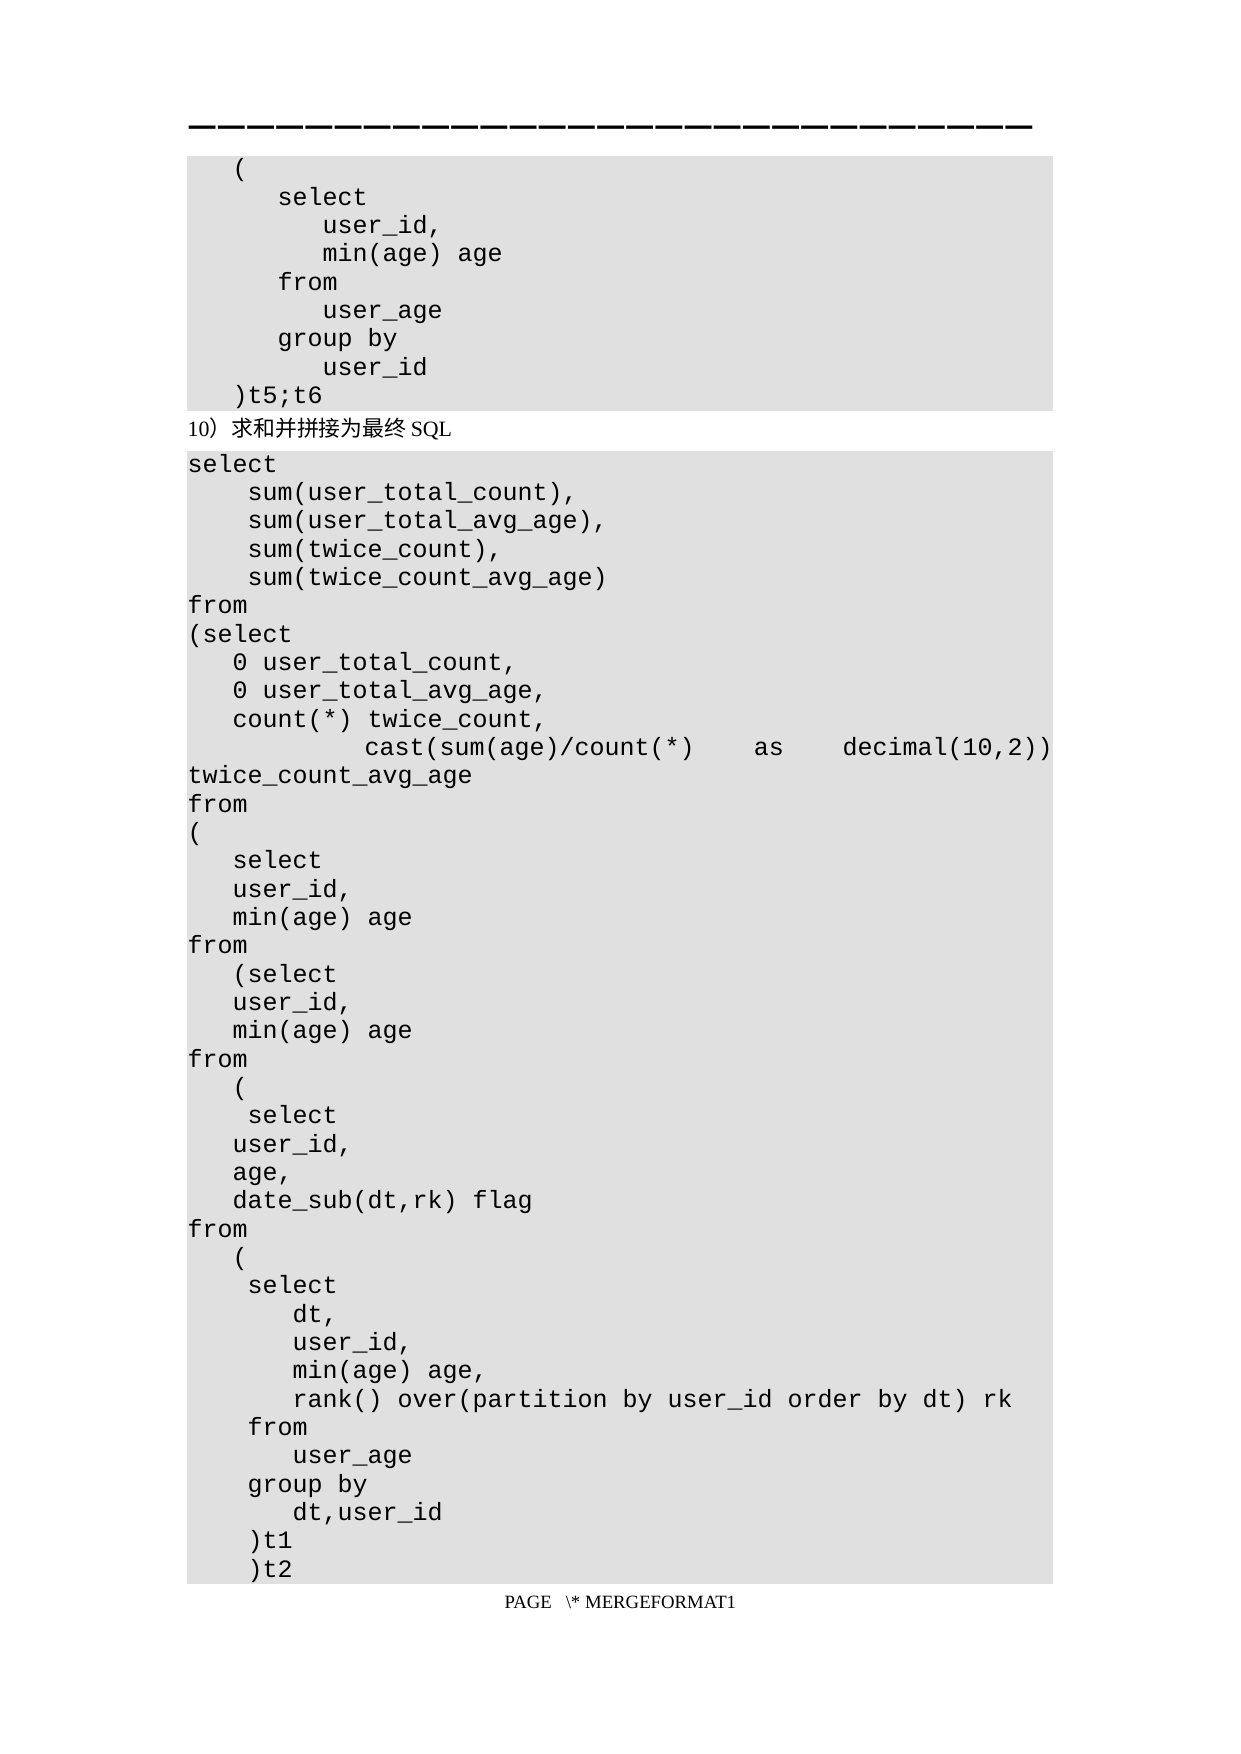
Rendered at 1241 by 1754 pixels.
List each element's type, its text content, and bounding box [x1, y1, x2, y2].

text select [187, 184, 1053, 212]
text ( [187, 819, 1053, 848]
text group by [187, 1471, 1053, 1499]
text sum(twice_count), [187, 536, 1053, 564]
text sum(twice_count_avg_age) [187, 564, 1053, 593]
text user_id [187, 354, 1053, 382]
text min(age) age [187, 241, 1053, 269]
text age, [187, 1159, 1053, 1188]
text dt, [187, 1301, 1053, 1329]
text from [187, 791, 1053, 819]
text 0 user_total_avg_age, [187, 678, 1053, 706]
text 0 user_total_count, [187, 649, 1053, 678]
text cast(sum(age)/count(*) as decimal(10,2)) twice_count_avg_age [187, 734, 1053, 791]
text from [187, 593, 1053, 621]
text (select [187, 961, 1053, 989]
text ( [187, 156, 1053, 184]
text from [187, 1216, 1053, 1244]
text min(age) age [187, 1018, 1053, 1046]
text user_age [187, 297, 1053, 326]
text )t1 [187, 1528, 1053, 1556]
text user_id, [187, 1131, 1053, 1159]
text ( [187, 1074, 1053, 1103]
text sum(user_total_avg_age), [187, 508, 1053, 536]
text select [187, 1273, 1053, 1301]
text user_age [187, 1443, 1053, 1471]
text 10）求和并拼接为最终SQL [187, 411, 1053, 443]
text select [187, 451, 1053, 479]
text sum(user_total_count), [187, 479, 1053, 508]
text user_id, [187, 876, 1053, 904]
text from [187, 1414, 1053, 1443]
text min(age) age [187, 904, 1053, 933]
text )t5;t6 [187, 382, 1053, 411]
text from [187, 1046, 1053, 1074]
text from [187, 269, 1053, 297]
text date_sub(dt,rk) flag [187, 1188, 1053, 1216]
text user_id, [187, 989, 1053, 1018]
text from [187, 933, 1053, 961]
text group by [187, 326, 1053, 354]
text count(*) twice_count, [187, 706, 1053, 734]
text ( [187, 1244, 1053, 1273]
text rank() over(partition by user_id order by dt) rk [187, 1386, 1053, 1414]
text (select [187, 621, 1053, 649]
text dt,user_id [187, 1499, 1053, 1528]
text user_id, [187, 1329, 1053, 1358]
text select [187, 1103, 1053, 1131]
text )t2 [187, 1556, 1053, 1584]
text user_id, [187, 212, 1053, 241]
text select [187, 848, 1053, 876]
text min(age) age, [187, 1358, 1053, 1386]
